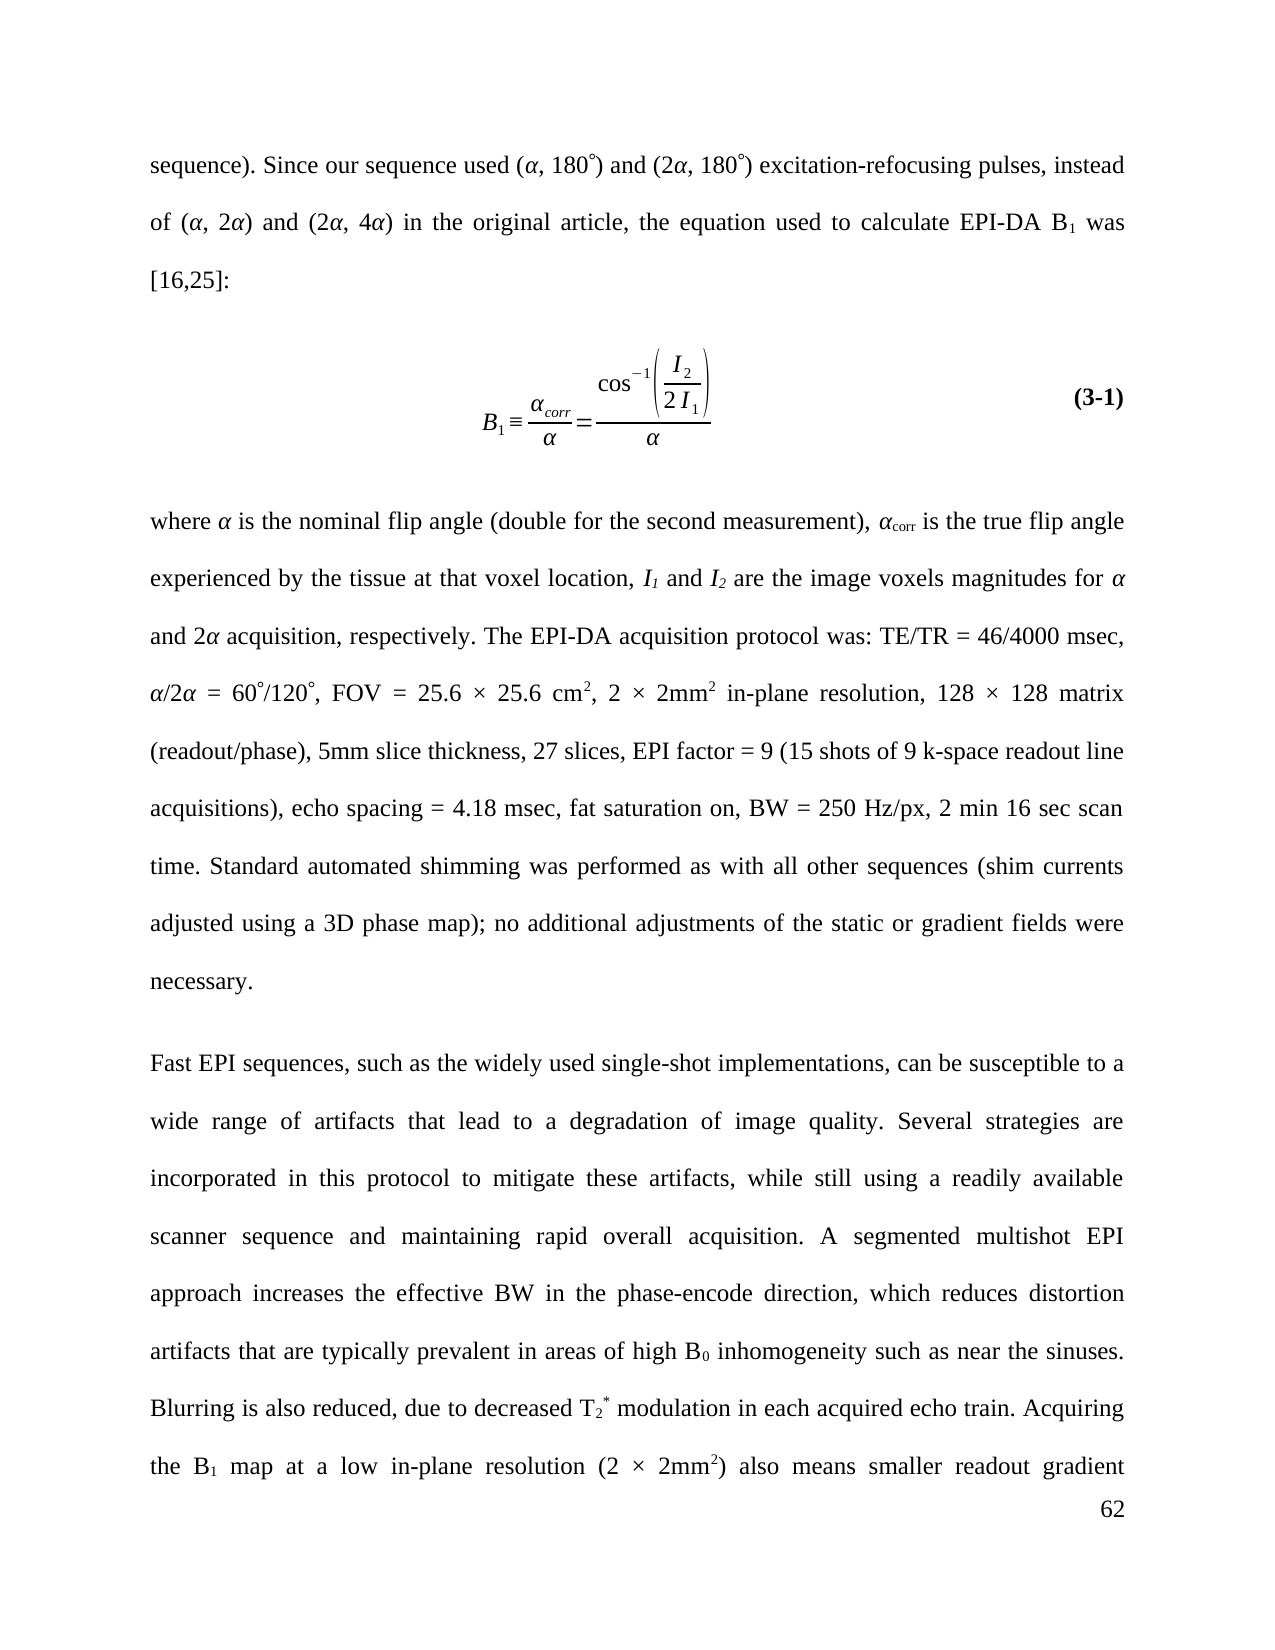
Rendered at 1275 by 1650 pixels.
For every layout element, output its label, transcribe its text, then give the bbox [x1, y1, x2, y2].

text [150, 150, 1125, 294]
text where α is the nominal flip angle (double for the second measurement), αcorr is the true flip angle experienced by the tissue at that voxel location, I1 and I2 are the image voxels magnitudes for α and 2α acquisition, respectively. The EPI-DA acquisition protocol was: TE/TR = 46/4000 msec, α/2α = 60/120, FOV = 25.6 × 25.6 cm2, 2 × 2mm2 in-plane resolution, 128 × 128 matrix (readout/phase), 5mm slice thickness, 27 slices, EPI factor = 9 (15 shots of 9 k-space readout line acquisitions), echo spacing = 4.18 msec, fat saturation on, BW = 250 Hz/px, 2 min 16 sec scan time. Standard automated shimming was performed as with all other sequences (shim currents adjusted using a 3D phase map); no additional adjustments of the static or gradient fields were necessary. [150, 506, 1125, 994]
table_header (3-1) [1043, 348, 1135, 506]
table_header [150, 348, 1043, 506]
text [150, 1048, 1125, 1479]
